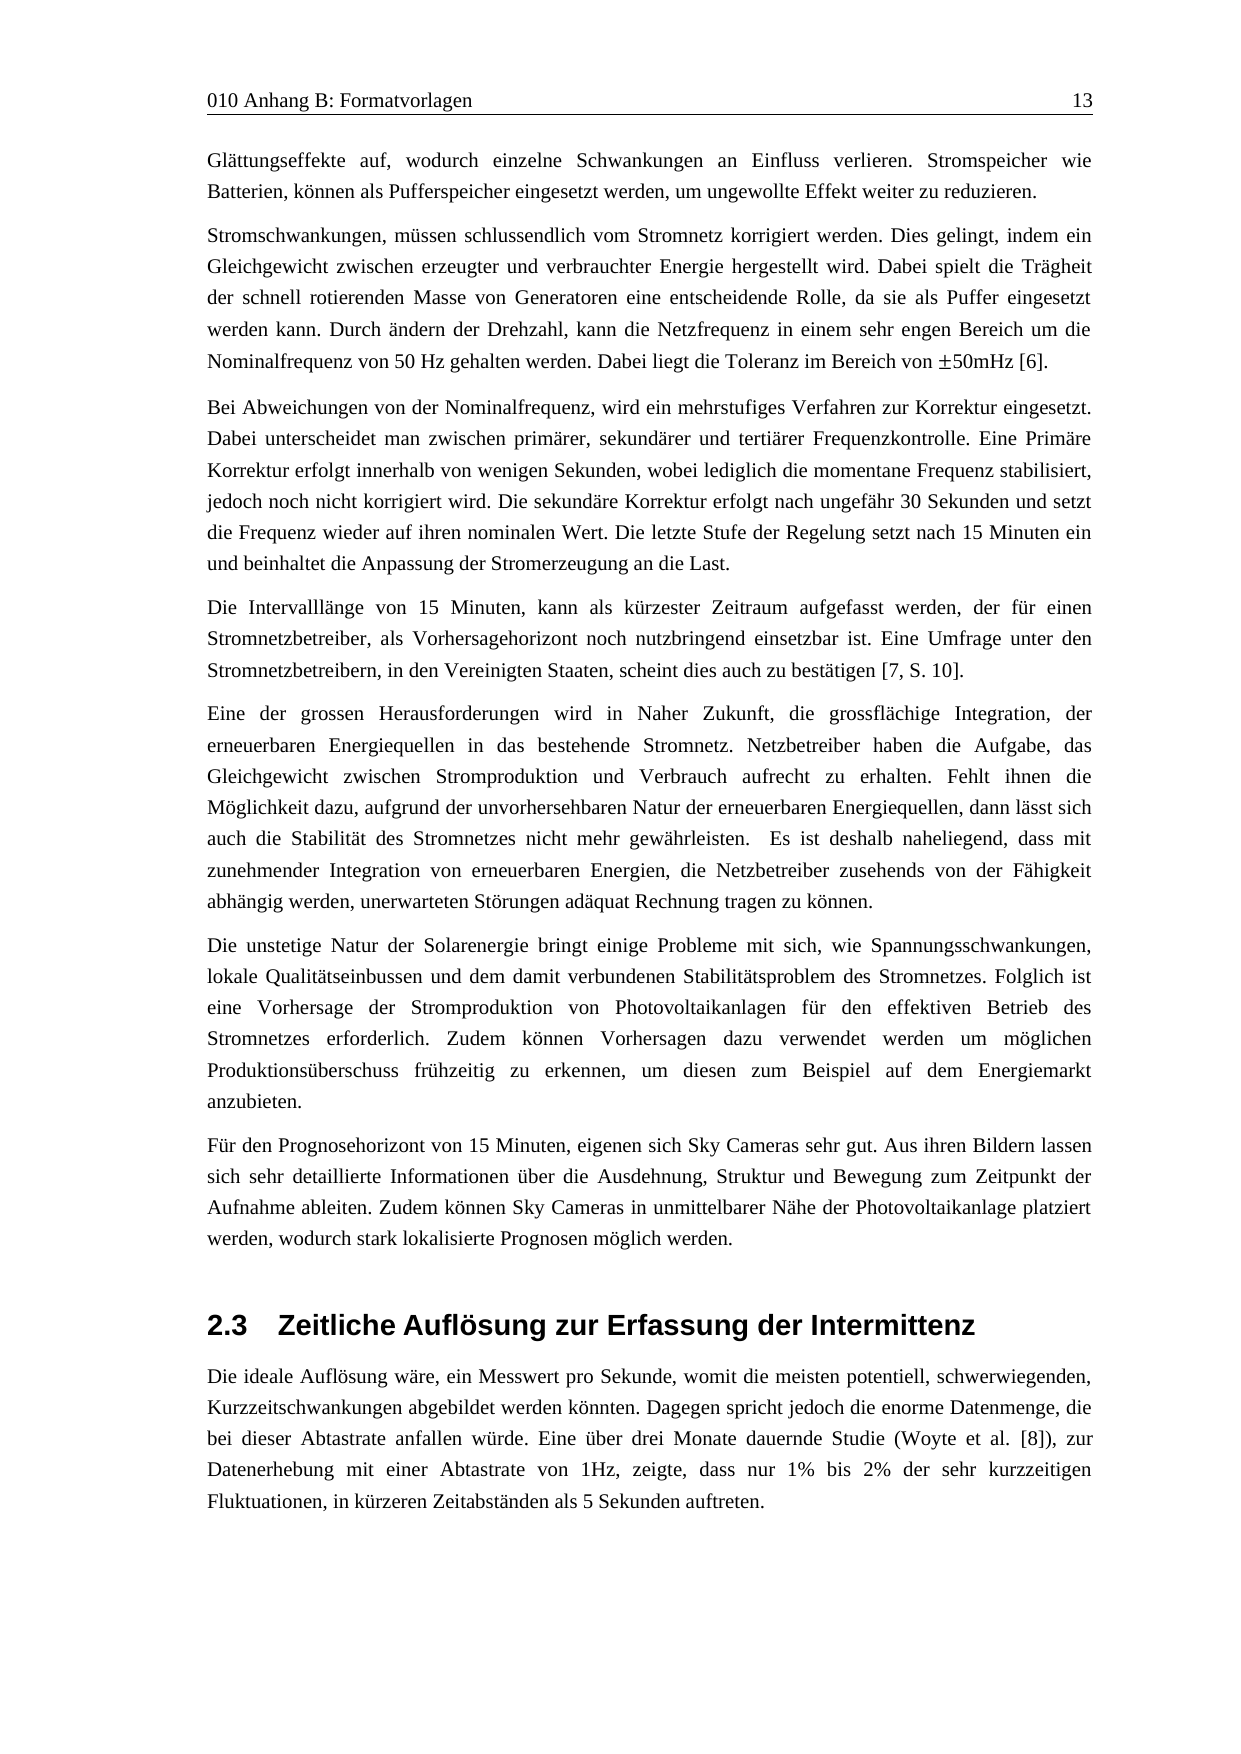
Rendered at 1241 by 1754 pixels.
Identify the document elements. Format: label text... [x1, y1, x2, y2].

text Eine der grossen Herausforderungen wird in Naher Zukunft, die grossflächige Integration, der erneuerbaren Energiequellen in das bestehende Stromnetz. Netzbetreiber haben die Aufgabe, das Gleichgewicht zwischen Stromproduktion und Verbrauch aufrecht zu erhalten. Fehlt ihnen die Möglichkeit dazu, aufgrund der unvorhersehbaren Natur der erneuerbaren Energiequellen, dann lässt sich auch die Stabilität des Stromnetzes nicht mehr gewährleisten. Es ist deshalb naheliegend, dass mit zunehmender Integration von erneuerbaren Energien, die Netzbetreiber zusehends von der Fähigkeit abhängig werden, unerwarteten Störungen adäquat Rechnung tragen zu können. [207, 701, 1093, 913]
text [207, 148, 1093, 203]
text Die ideale Auflösung wäre, ein Messwert pro Sekunde, womit die meisten potentiell, schwerwiegenden, Kurzzeitschwankungen abgebildet werden könnten. Dagegen spricht jedoch die enorme Datenmenge, die bei dieser Abtastrate anfallen würde. Eine über drei Monate dauernde Studie (Woyte et al. [8]), zur Datenerhebung mit einer Abtastrate von 1Hz, zeigte, dass nur 1% bis 2% der sehr kurzzeitigen Fluktuationen, in kürzeren Zeitabständen als 5 Sekunden auftreten. [207, 1363, 1093, 1513]
text Bei Abweichungen von der Nominalfrequenz, wird ein mehrstufiges Verfahren zur Korrektur eingesetzt. Dabei unterscheidet man zwischen primärer, sekundärer und tertiärer Frequenzkontrolle. Eine Primäre Korrektur erfolgt innerhalb von wenigen Sekunden, wobei lediglich die momentane Frequenz stabilisiert, jedoch noch nicht korrigiert wird. Die sekundäre Korrektur erfolgt nach ungefähr 30 Sekunden und setzt die Frequenz wieder auf ihren nominalen Wert. Die letzte Stufe der Regelung setzt nach 15 Minuten ein und beinhaltet die Anpassung der Stromerzeugung an die Last. [207, 395, 1093, 575]
text Die unstetige Natur der Solarenergie bringt einige Probleme mit sich, wie Spannungsschwankungen, lokale Qualitätseinbussen und dem damit verbundenen Stabilitätsproblem des Stromnetzes. Folglich ist eine Vorhersage der Stromproduktion von Photovoltaikanlagen für den effektiven Betrieb des Stromnetzes erforderlich. Zudem können Vorhersagen dazu verwendet werden um möglichen Produktionsüberschuss frühzeitig zu erkennen, um diesen zum Beispiel auf dem Energiemarkt anzubieten. [207, 932, 1093, 1113]
text Stromschwankungen, müssen schlussendlich vom Stromnetz korrigiert werden. Dies gelingt, indem ein Gleichgewicht zwischen erzeugter und verbrauchter Energie hergestellt wird. Dabei spielt die Trägheit der schnell rotierenden Masse von Generatoren eine entscheidende Rolle, da sie als Puffer eingesetzt werden kann. Durch ändern der Drehzahl, kann die Netzfrequenz in einem sehr engen Bereich um die Nominalfrequenz von 50 Hz gehalten werden. Dabei liegt die Toleranz im Bereich von 50mHz [6]. [207, 223, 1093, 375]
subtitle Zeitliche Auflösung zur Erfassung der Intermittenz [207, 1307, 1093, 1341]
text Die Intervalllänge von 15 Minuten, kann als kürzester Zeitraum aufgefasst werden, der für einen Stromnetzbetreiber, als Vorhersagehorizont noch nutzbringend einsetzbar ist. Eine Umfrage unter den Stromnetzbetreibern, in den Vereinigten Staaten, scheint dies auch zu bestätigen [7, S. 10]. [207, 595, 1093, 682]
text Für den Prognosehorizont von 15 Minuten, eigenen sich Sky Cameras sehr gut. Aus ihren Bildern lassen sich sehr detaillierte Informationen über die Ausdehnung, Struktur und Bewegung zum Zeitpunkt der Aufnahme ableiten. Zudem können Sky Cameras in unmittelbarer Nähe der Photovoltaikanlage platziert werden, wodurch stark lokalisierte Prognosen möglich werden. [207, 1132, 1093, 1250]
